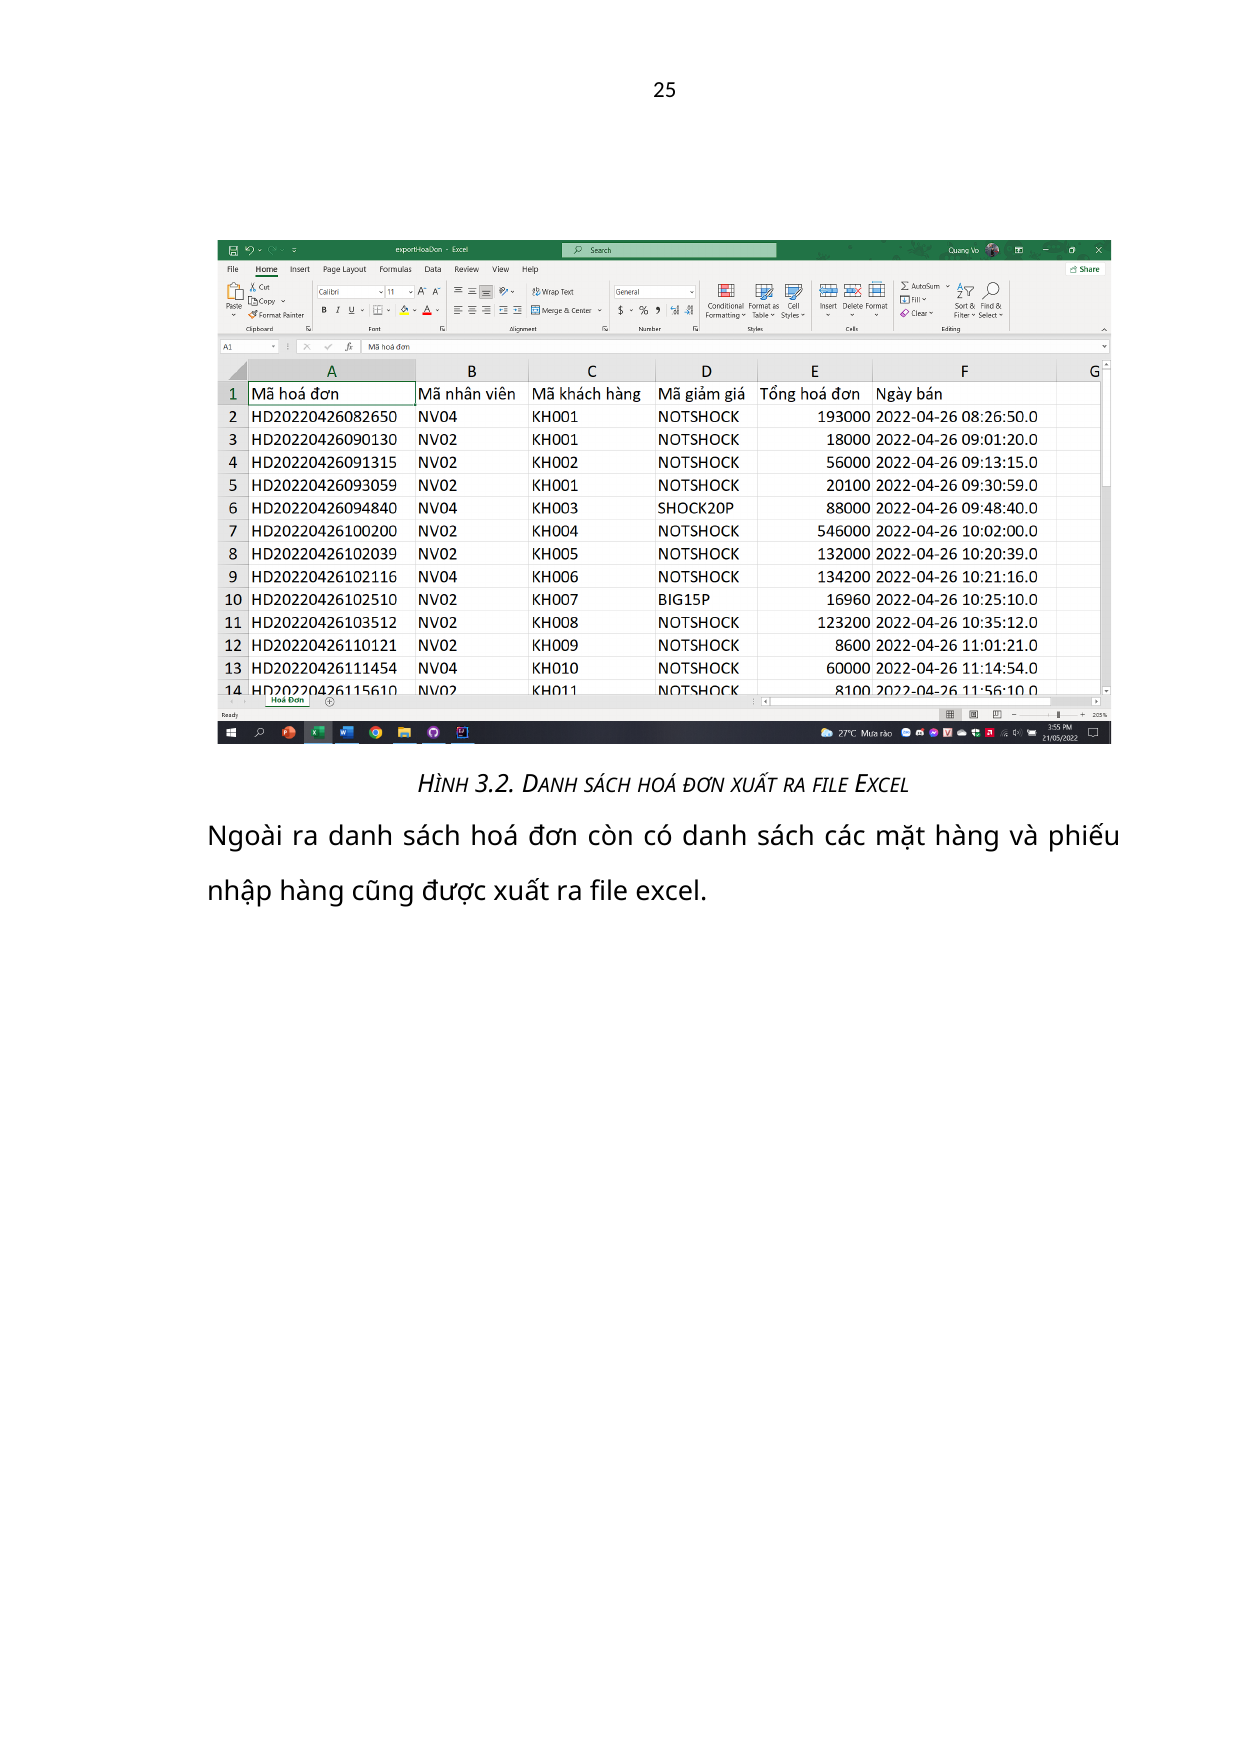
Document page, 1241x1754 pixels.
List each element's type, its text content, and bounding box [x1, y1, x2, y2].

picture [217, 240, 1112, 744]
text Ngoài ra danh sách hoá đơn còn có danh sách các mặt hàng và phiếu nhập hàng cũng được xuất ra file excel. [207, 816, 1122, 908]
text Hình 3.2. Danh sách hoá đơn xuất ra file Excel [207, 766, 1122, 800]
